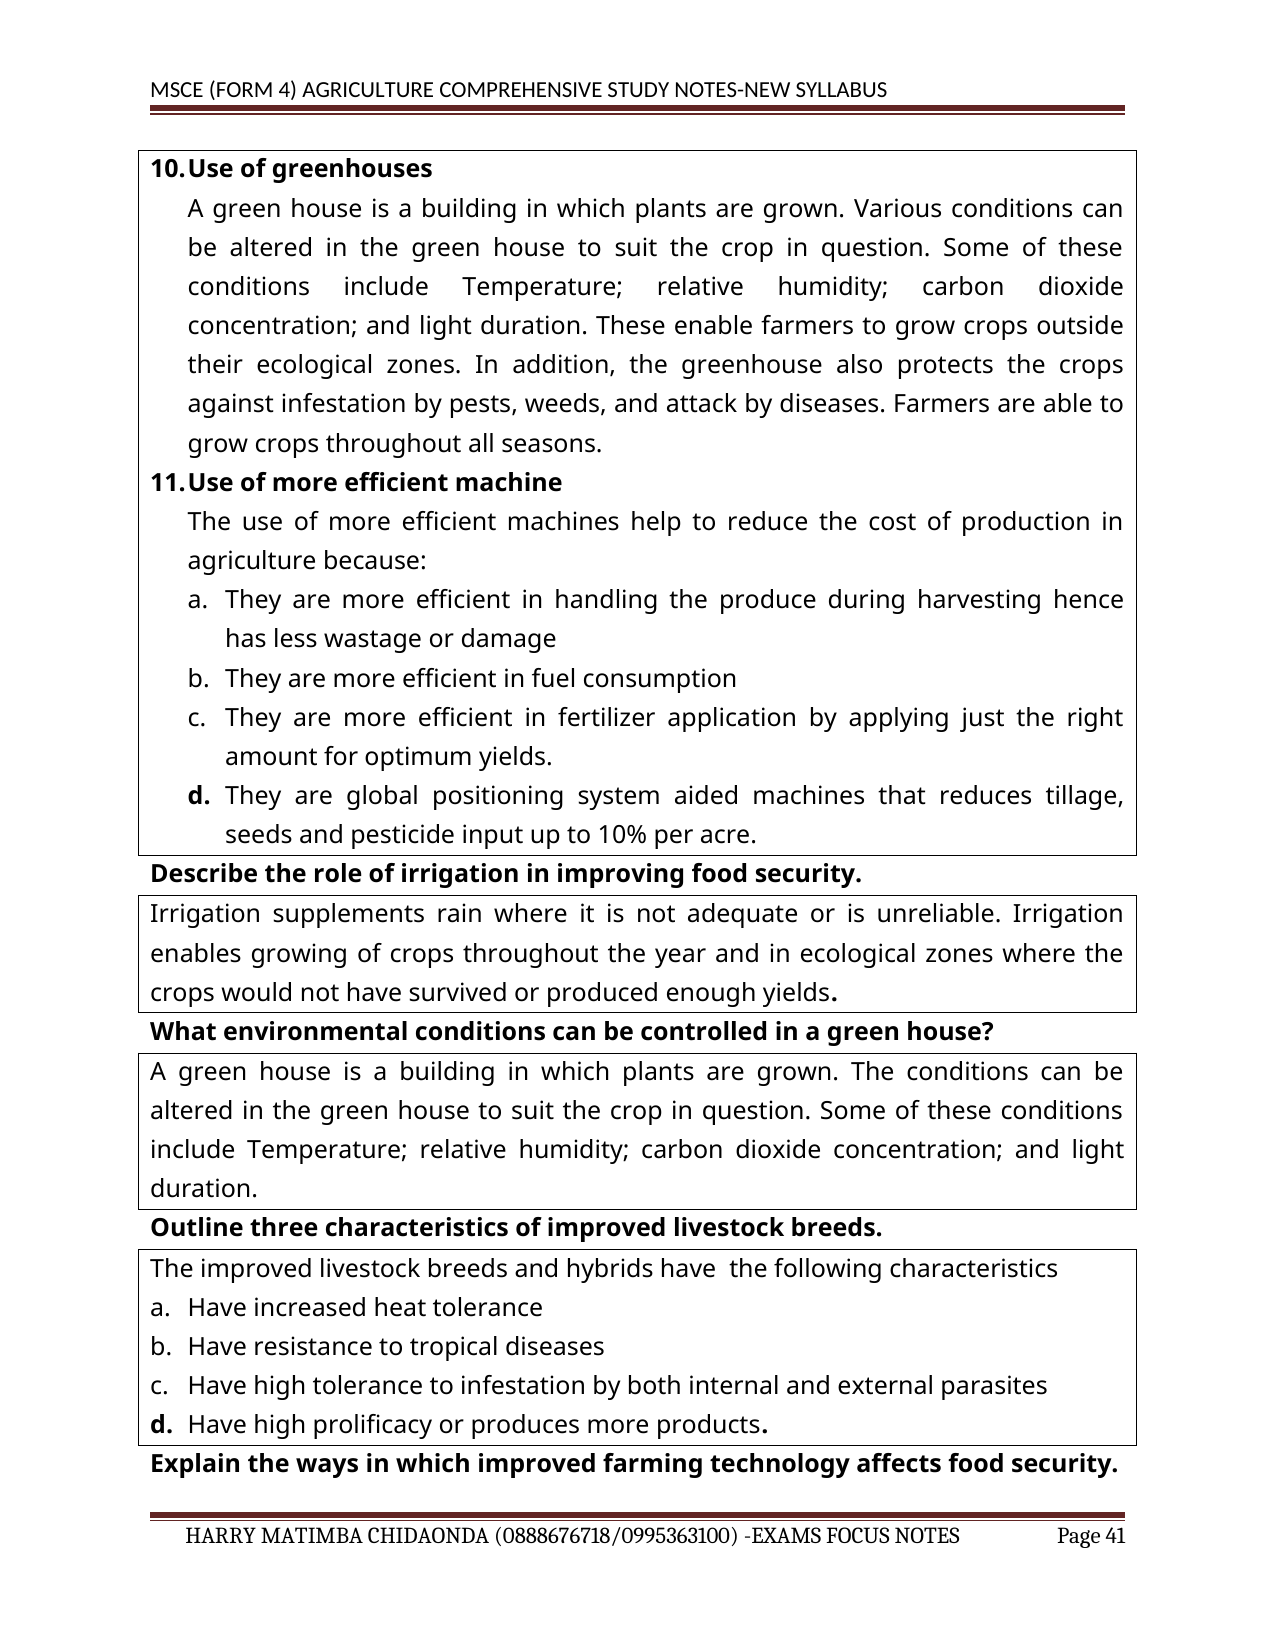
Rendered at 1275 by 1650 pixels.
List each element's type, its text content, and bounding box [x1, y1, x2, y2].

text Explain the ways in which improved farming technology affects food security. [150, 1446, 1125, 1480]
text Outline three characteristics of improved livestock breeds. [150, 1210, 1125, 1244]
text What environmental conditions can be controlled in a green house? [150, 1013, 1125, 1047]
table_header The improved livestock breeds and hybrids have the following characteristics Have increased heat tolerance Have resistance to tropical diseases Have high tolerance to infestation by both internal and external parasites Have high prolificacy or produces more products. [139, 1250, 1136, 1445]
text Describe the role of irrigation in improving food security. [150, 856, 1125, 890]
table_header A green house is a building in which plants are grown. The conditions can be altered in the green house to suit the crop in question. Some of these conditions include Temperature; relative humidity; carbon dioxide concentration; and light duration. [139, 1054, 1136, 1209]
table_header Irrigation supplements rain where it is not adequate or is unreliable. Irrigation enables growing of crops throughout the year and in ecological zones where the crops would not have survived or produced enough yields. [139, 896, 1136, 1012]
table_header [139, 151, 1136, 855]
